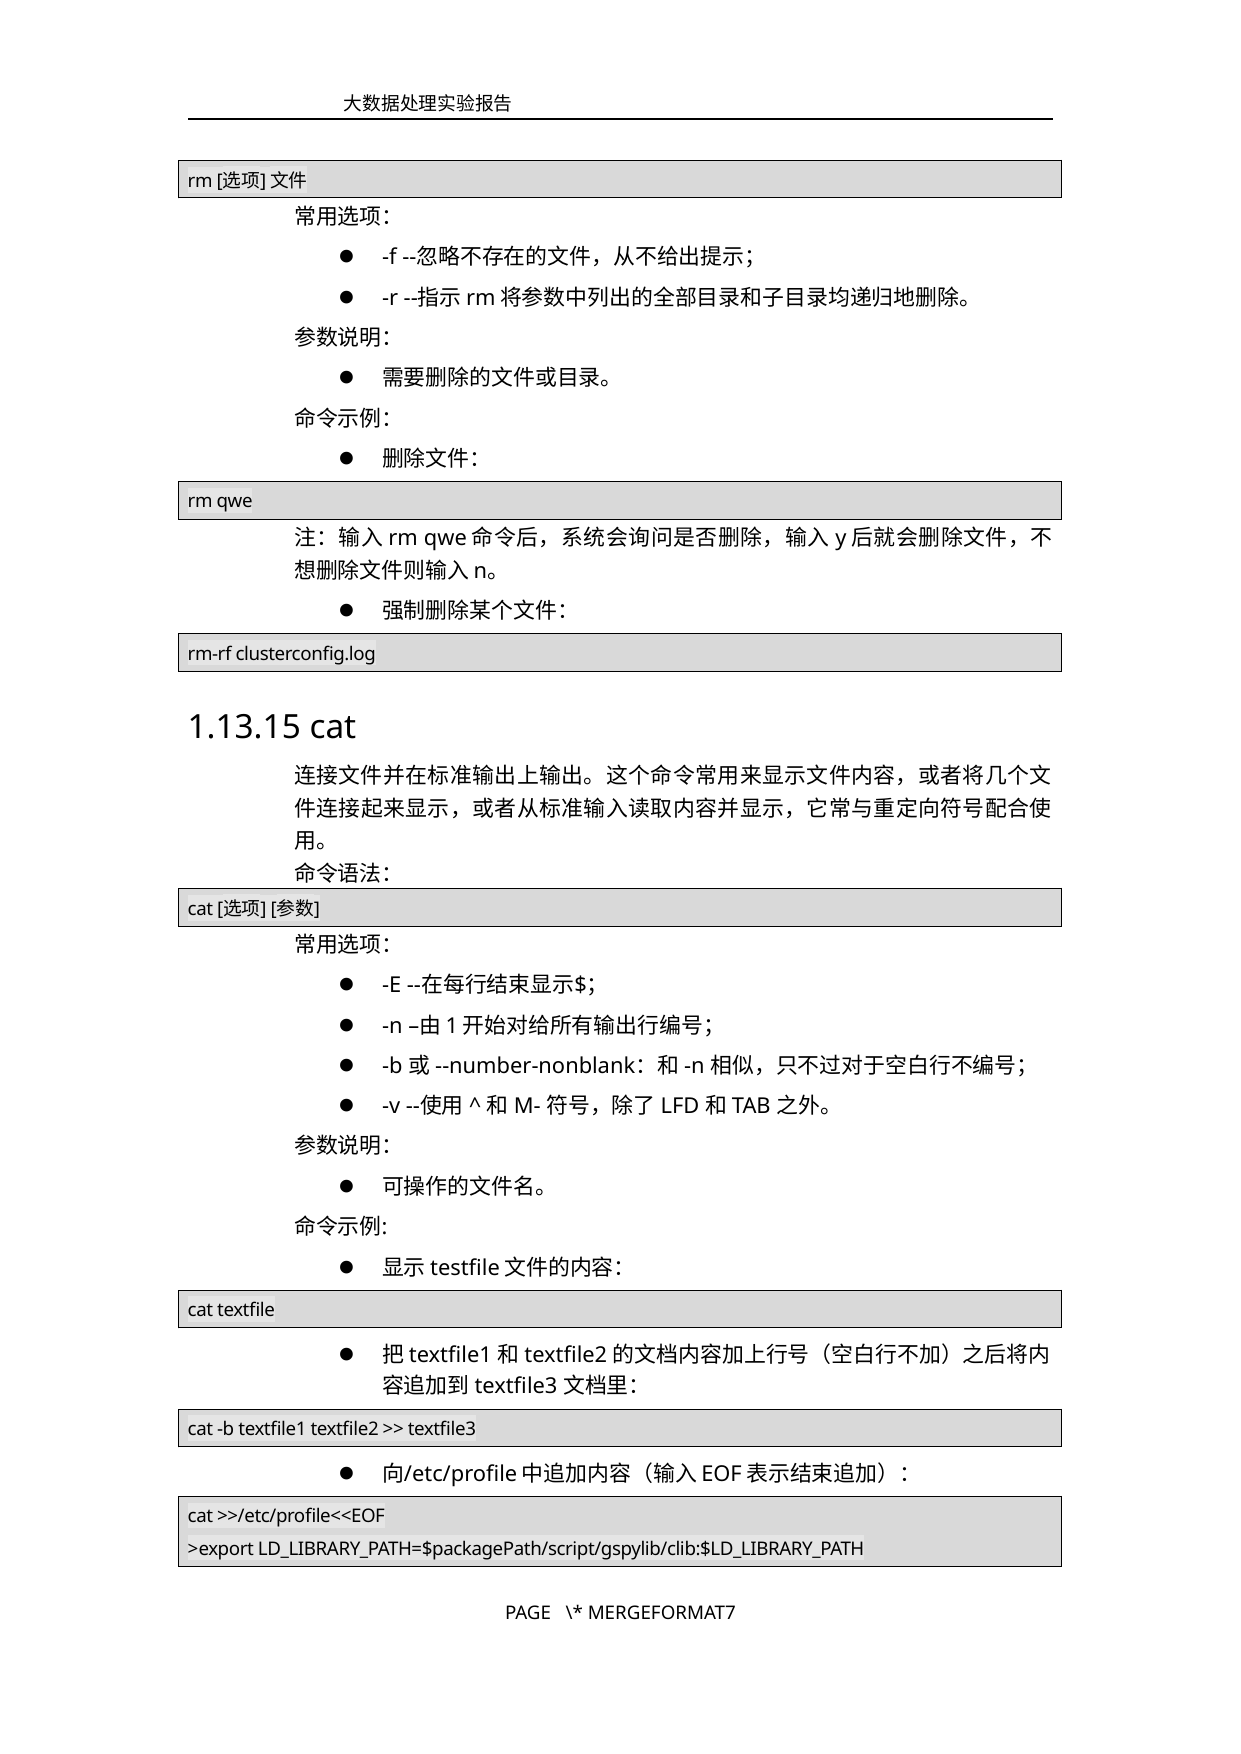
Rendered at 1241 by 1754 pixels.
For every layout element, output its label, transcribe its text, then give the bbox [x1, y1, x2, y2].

text 参数说明： [294, 1128, 1053, 1160]
list -r --指示rm将参数中列出的全部目录和子目录均递归地删除。 [338, 279, 1053, 311]
text 注：输入rm qwe命令后，系统会询问是否删除，输入y后就会删除文件，不想删除文件则输入n。 [294, 520, 1053, 585]
text 命令语法： [294, 855, 1053, 888]
text 参数说明： [294, 319, 1053, 352]
text >export LD_LIBRARY_PATH=$packagePath/script/gspylib/clib:$LD_LIBRARY_PATH [179, 1528, 1061, 1566]
text 命令示例: [294, 1209, 1053, 1241]
text cat -b textfile1 textfile2 >> textfile3 [179, 1410, 1061, 1446]
list 删除文件： [338, 441, 1053, 473]
text cat textfile [179, 1291, 1061, 1327]
text rm qwe [179, 482, 1061, 519]
list 可操作的文件名。 [338, 1169, 1053, 1200]
list -f --忽略不存在的文件，从不给出提示； [338, 239, 1053, 271]
list -v --使用 ^ 和 M- 符号，除了 LFD 和 TAB 之外。 [338, 1088, 1053, 1119]
text 常用选项： [294, 198, 1053, 231]
list -n –由1开始对给所有输出行编号； [338, 1008, 1053, 1039]
text 常用选项： [294, 927, 1053, 959]
text cat [选项] [参数] [179, 889, 1061, 926]
subtitle cat [187, 693, 1053, 758]
list 强制删除某个文件： [338, 593, 1053, 625]
text rm [选项] 文件 [179, 161, 1061, 197]
list 把 textfile1 和 textfile2 的文档内容加上行号（空白行不加）之后将内容追加到 textfile3 文档里： [338, 1337, 1053, 1400]
text rm-rf clusterconfig.log [179, 634, 1061, 671]
list -b 或 --number-nonblank：和 -n 相似，只不过对于空白行不编号； [338, 1048, 1053, 1079]
text 命令示例： [294, 400, 1053, 433]
list 显示testfile文件的内容： [338, 1249, 1053, 1281]
text 连接文件并在标准输出上输出。这个命令常用来显示文件内容，或者将几个文件连接起来显示，或者从标准输入读取内容并显示，它常与重定向符号配合使用。 [294, 758, 1053, 855]
list 向/etc/profile中追加内容（输入EOF表示结束追加）： [338, 1456, 1053, 1487]
list -E --在每行结束显示$； [338, 967, 1053, 999]
text cat >>/etc/profile<<EOF [179, 1497, 1061, 1528]
list 需要删除的文件或目录。 [338, 360, 1053, 392]
